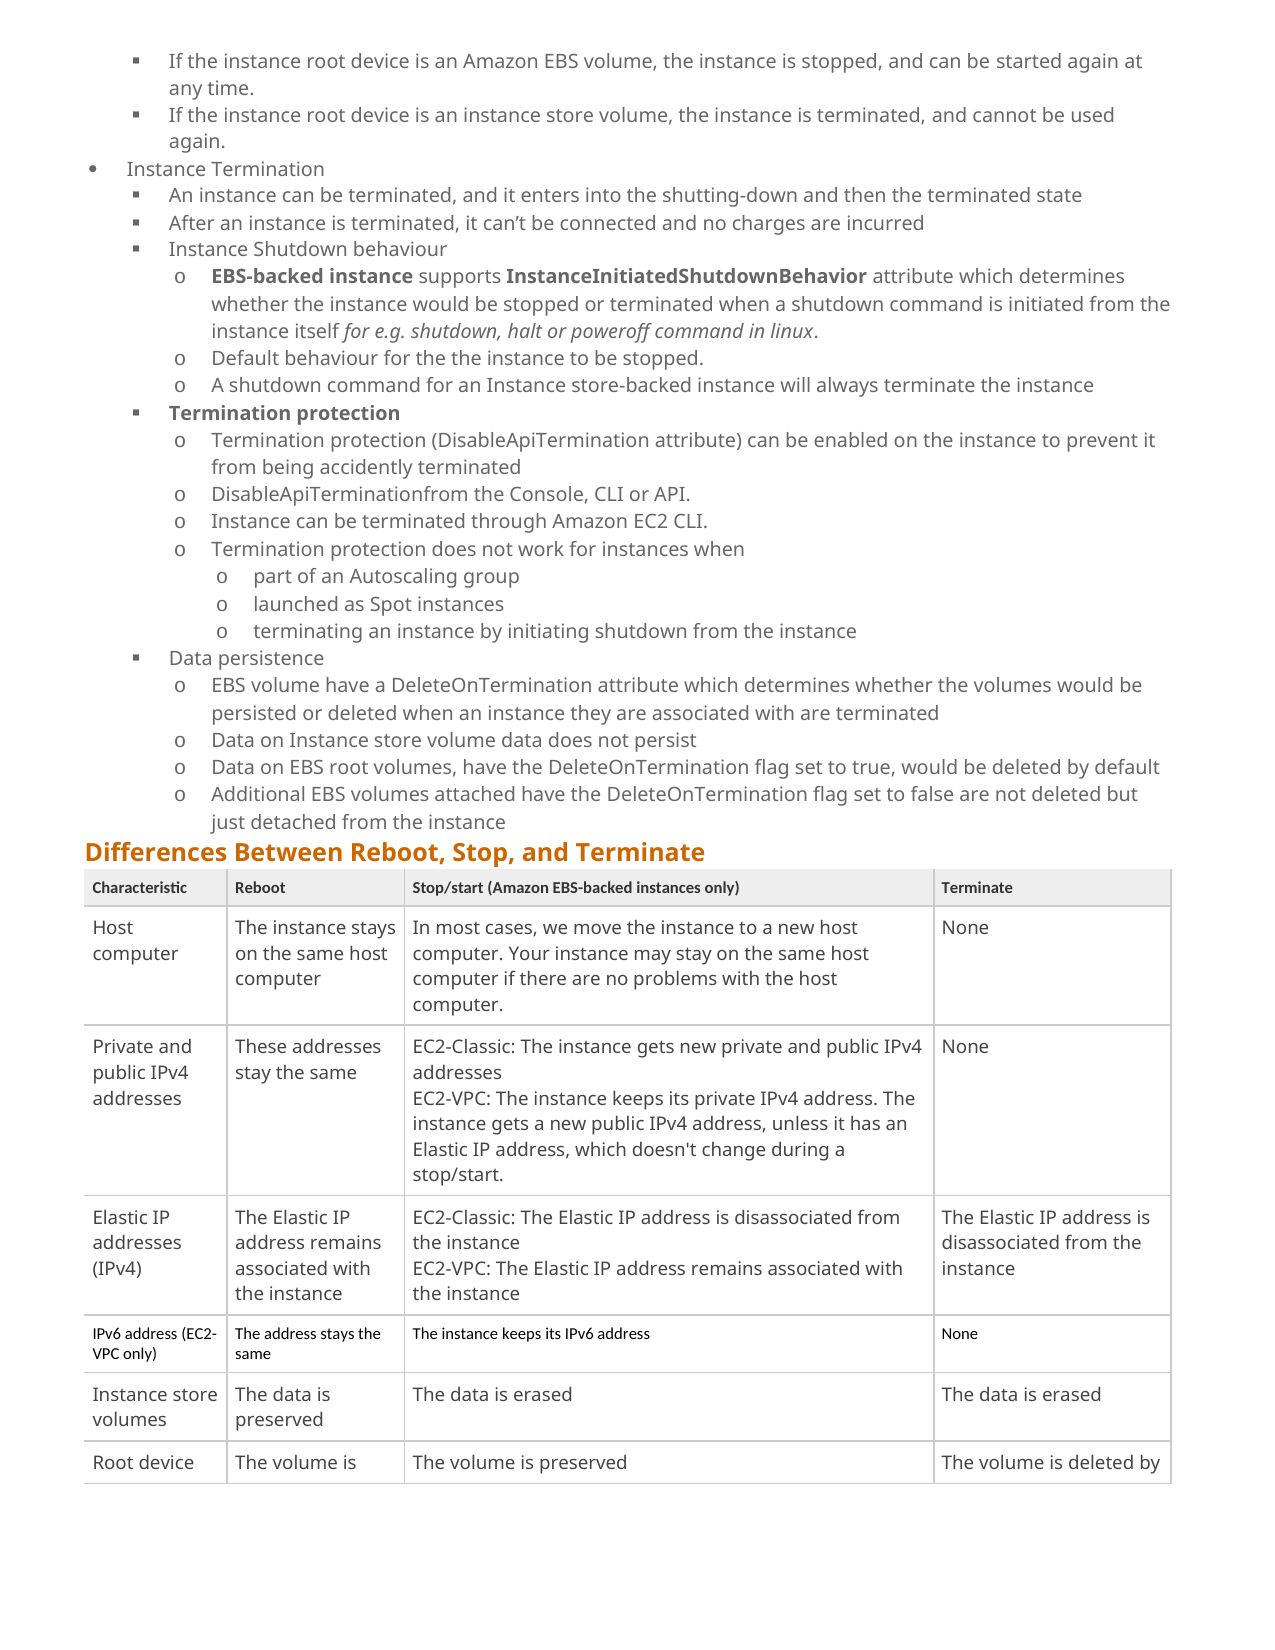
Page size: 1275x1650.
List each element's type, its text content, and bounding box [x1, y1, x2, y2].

list launched as Spot instances [216, 590, 1172, 617]
list EBS-backed instance supports InstanceInitiatedShutdownBehavior attribute which determines whether the instance would be stopped or terminated when a shutdown command is initiated from the instance itself for e.g. shutdown, halt or poweroff command in linux. [173, 263, 1172, 344]
table_cell These addresses stay the same [228, 1026, 404, 1195]
list Data on Instance store volume data does not persist [173, 726, 1172, 753]
table_cell The instance stays on the same host computer [228, 907, 404, 1024]
table_cell The address stays the same [228, 1316, 404, 1372]
list Additional EBS volumes attached have the DeleteOnTermination flag set to false are not deleted but just detached from the instance [173, 781, 1172, 835]
table_cell EC2-Classic: The Elastic IP address is disassociated from the instance EC2-VPC: The Elastic IP address remains associated with the instance [405, 1196, 933, 1314]
list Data persistence [131, 644, 1172, 672]
table_cell The Elastic IP address is disassociated from the instance [935, 1196, 1170, 1314]
table_cell In most cases, we move the instance to a new host computer. Your instance may stay on the same host computer if there are no problems with the host computer. [405, 907, 933, 1024]
table_cell Instance store volumes [84, 1373, 226, 1440]
table_header Terminate [935, 869, 1170, 905]
table_cell Elastic IP addresses (IPv4) [84, 1196, 226, 1314]
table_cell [935, 1442, 1170, 1483]
list Instance can be terminated through Amazon EC2 CLI. [173, 508, 1172, 535]
list A shutdown command for an Instance store-backed instance will always terminate the instance [173, 371, 1172, 399]
list EBS volume have a DeleteOnTermination attribute which determines whether the volumes would be persisted or deleted when an instance they are associated with are terminated [173, 672, 1172, 726]
table_cell The data is erased [935, 1373, 1170, 1440]
table_cell The instance keeps its IPv6 address [405, 1316, 933, 1372]
list Default behaviour for the the instance to be stopped. [173, 344, 1172, 371]
list DisableApiTerminationfrom the Console, CLI or API. [173, 480, 1172, 508]
table_cell None [935, 1026, 1170, 1195]
list After an instance is terminated, it can’t be connected and no charges are incurred [131, 209, 1172, 236]
table_cell None [935, 1316, 1170, 1372]
list If the instance root device is an instance store volume, the instance is terminated, and cannot be used again. [131, 101, 1172, 155]
table_cell Private and public IPv4 addresses [84, 1026, 226, 1195]
table_header Characteristic [84, 869, 226, 905]
table_cell IPv6 address (EC2-VPC only) [84, 1316, 226, 1372]
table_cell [405, 1442, 933, 1483]
list Termination protection does not work for instances when [173, 535, 1172, 562]
list Instance Termination [89, 155, 1172, 182]
list Data on EBS root volumes, have the DeleteOnTermination flag set to true, would be deleted by default [173, 753, 1172, 781]
table_cell None [935, 907, 1170, 1024]
list An instance can be terminated, and it enters into the shutting-down and then the terminated state [131, 182, 1172, 209]
table_cell Root device volume [84, 1442, 226, 1483]
table_cell The data is preserved [228, 1373, 404, 1440]
list Instance Shutdown behaviour [131, 236, 1172, 263]
table_cell Host computer [84, 907, 226, 1024]
table_header Stop/start (Amazon EBS-backed instances only) [405, 869, 933, 905]
list Termination protection [131, 399, 1172, 426]
table_cell EC2-Classic: The instance gets new private and public IPv4 addresses EC2-VPC: The instance keeps its private IPv4 address. The instance gets a new public IPv4 address, unless it has an Elastic IP address, which doesn't change during a stop/start. [405, 1026, 933, 1195]
table_header Reboot [228, 869, 404, 905]
list part of an Autoscaling group [216, 562, 1172, 590]
subtitle Differences Between Reboot, Stop, and Terminate [84, 835, 1172, 869]
list terminating an instance by initiating shutdown from the instance [216, 617, 1172, 644]
table_cell The data is erased [405, 1373, 933, 1440]
list Termination protection (DisableApiTermination attribute) can be enabled on the instance to prevent it from being accidently terminated [173, 426, 1172, 480]
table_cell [228, 1442, 404, 1483]
list If the instance root device is an Amazon EBS volume, the instance is stopped, and can be started again at any time. [131, 47, 1172, 101]
table_cell The Elastic IP address remains associated with the instance [228, 1196, 404, 1314]
